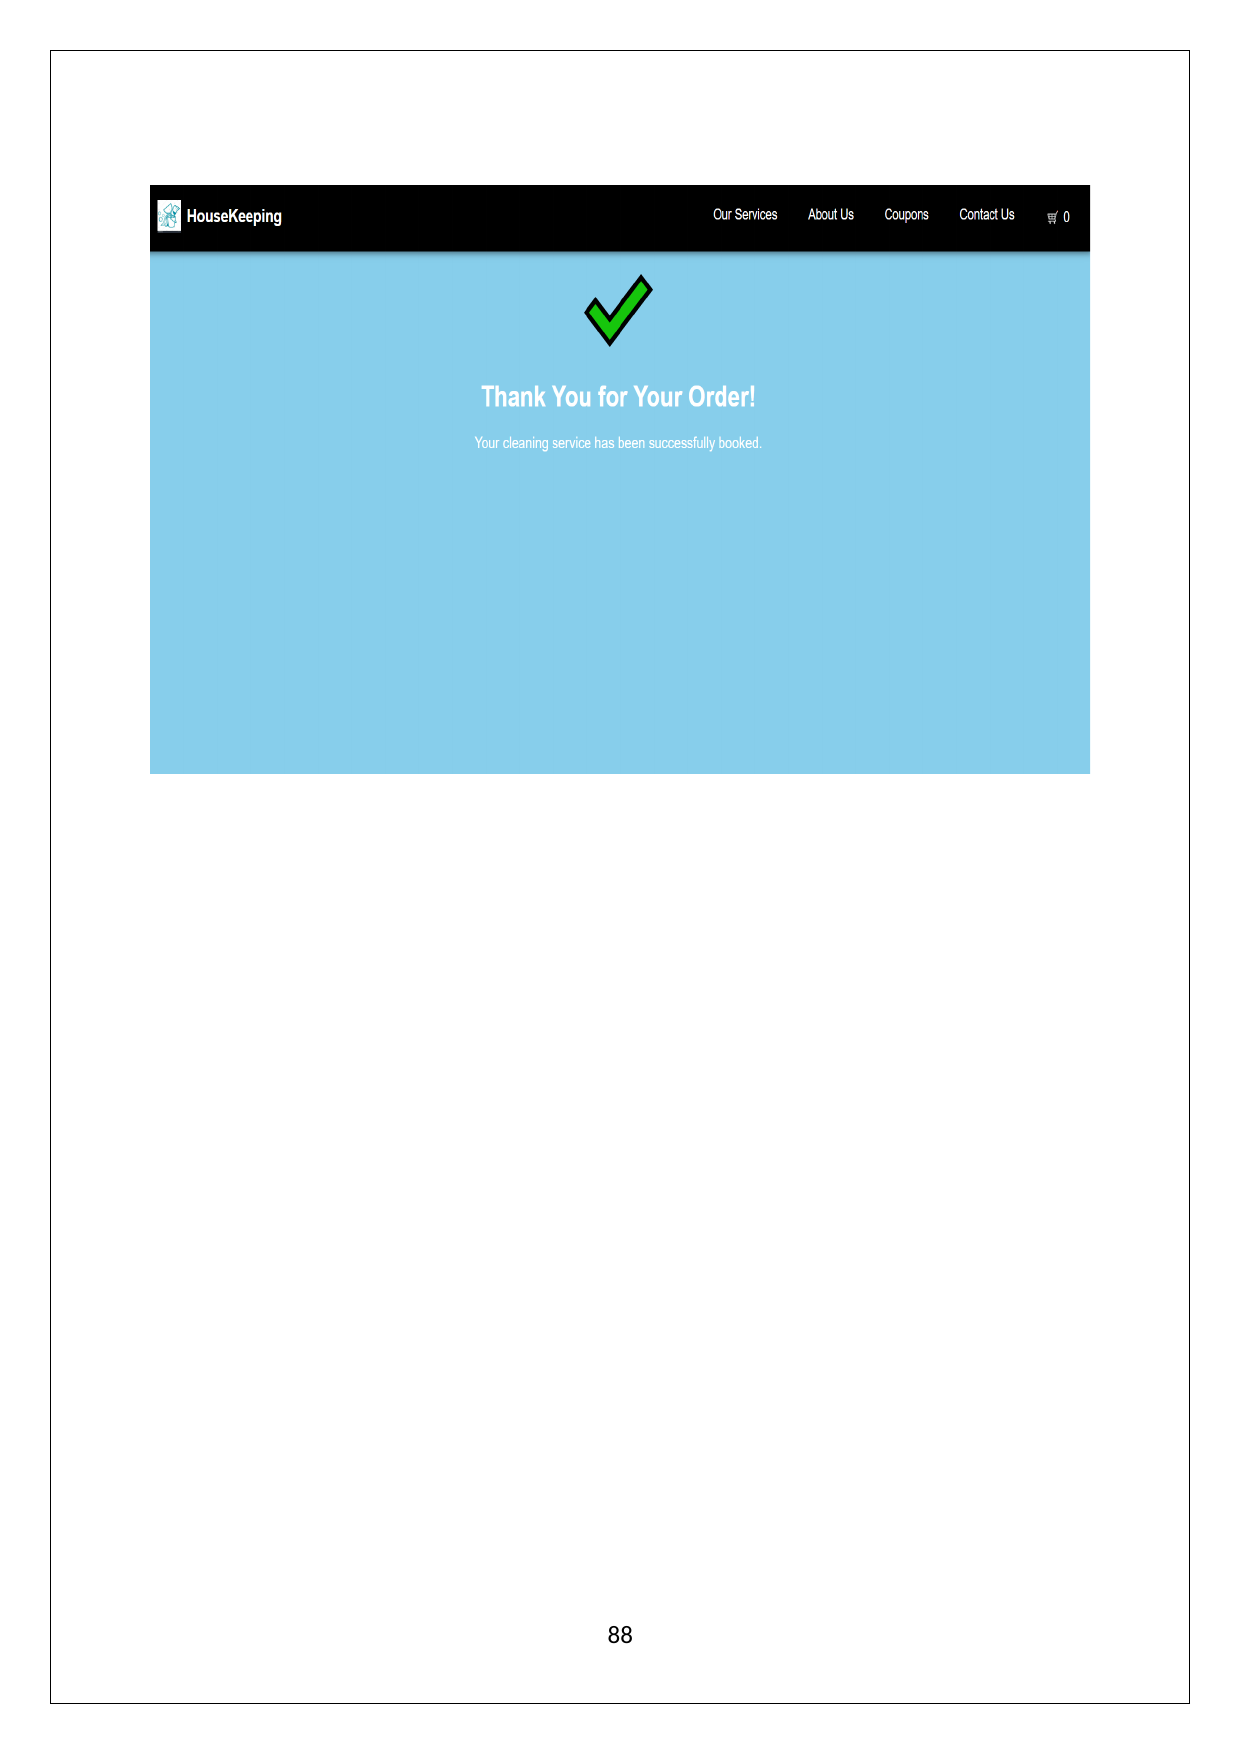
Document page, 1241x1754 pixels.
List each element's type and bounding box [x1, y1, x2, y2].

picture [150, 185, 1091, 774]
